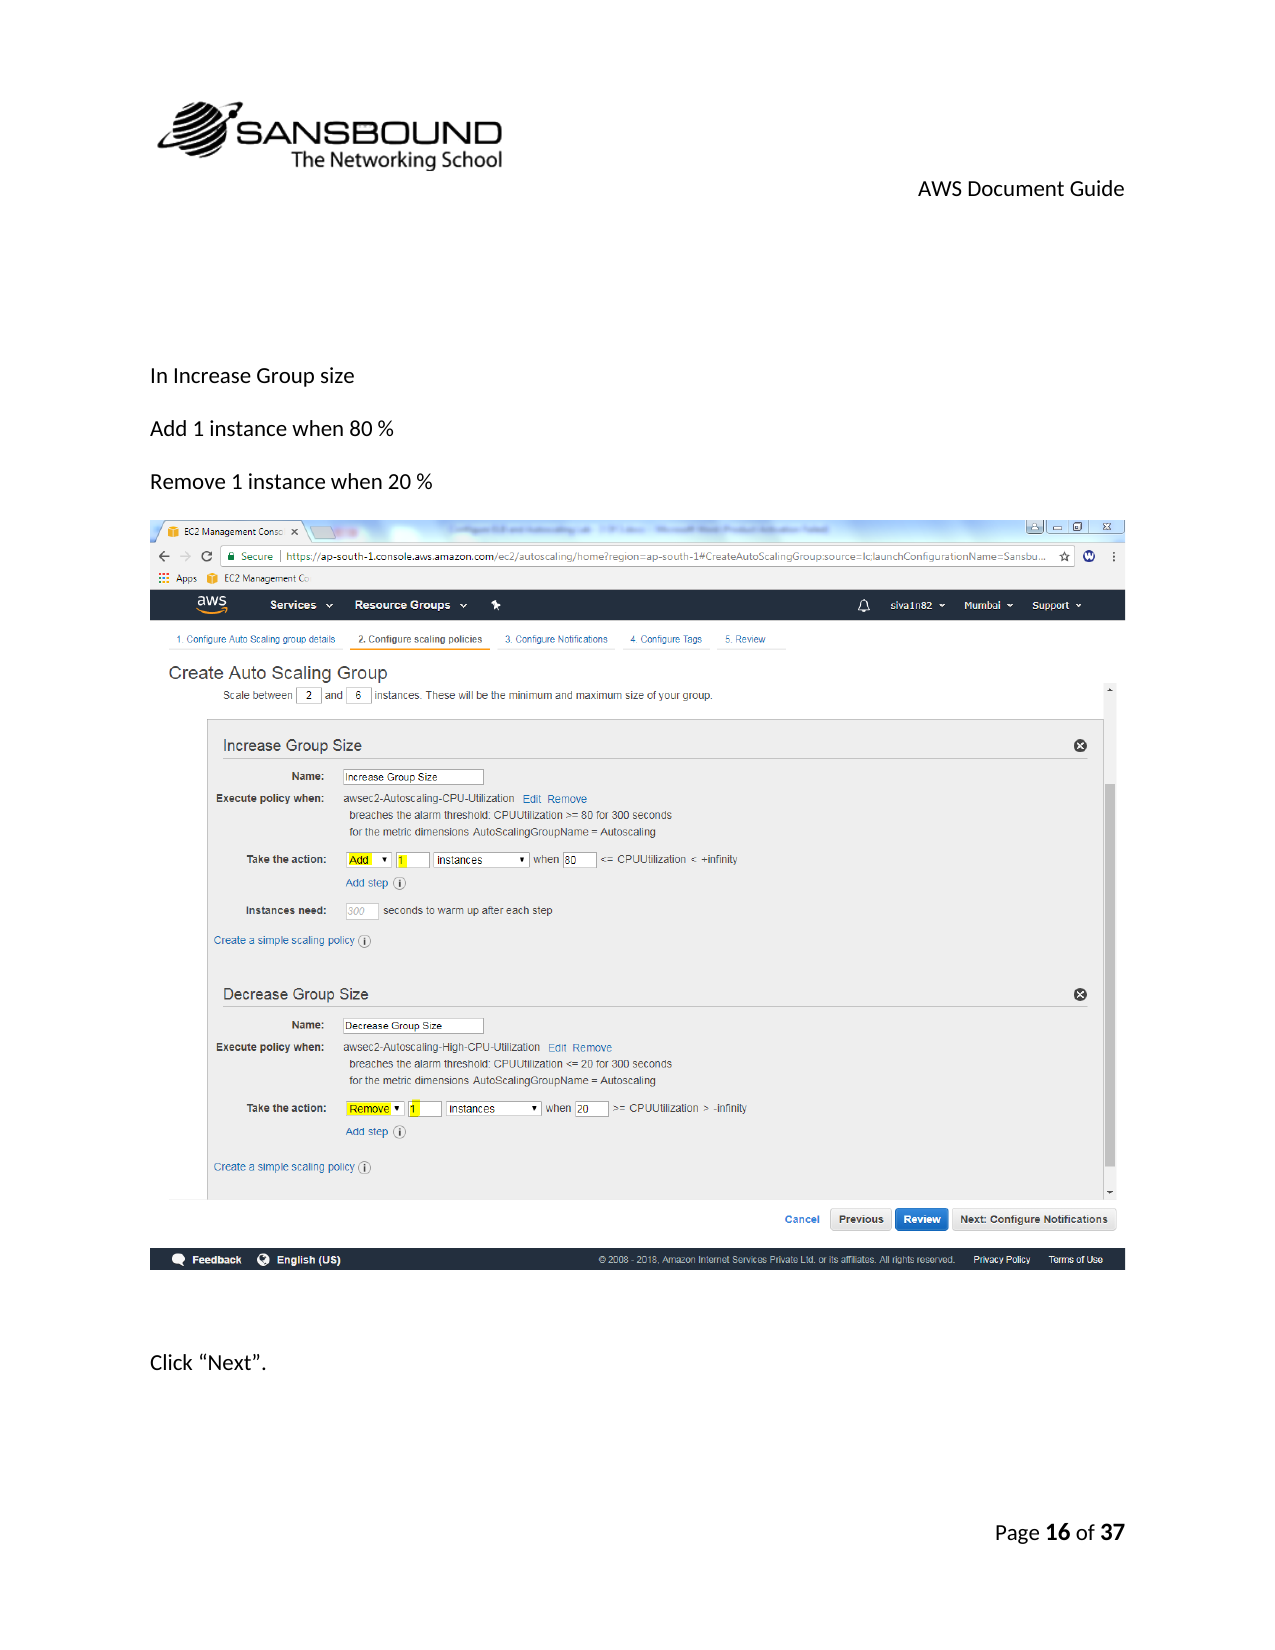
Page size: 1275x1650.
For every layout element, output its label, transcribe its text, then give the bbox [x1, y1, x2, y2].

picture [150, 75, 514, 197]
text Click “Next”. [150, 1348, 1125, 1376]
text Remove 1 instance when 20 % [150, 467, 1125, 495]
picture [150, 520, 1125, 1270]
text Add 1 instance when 80 % [150, 414, 1125, 442]
text In Increase Group size [150, 361, 1125, 389]
